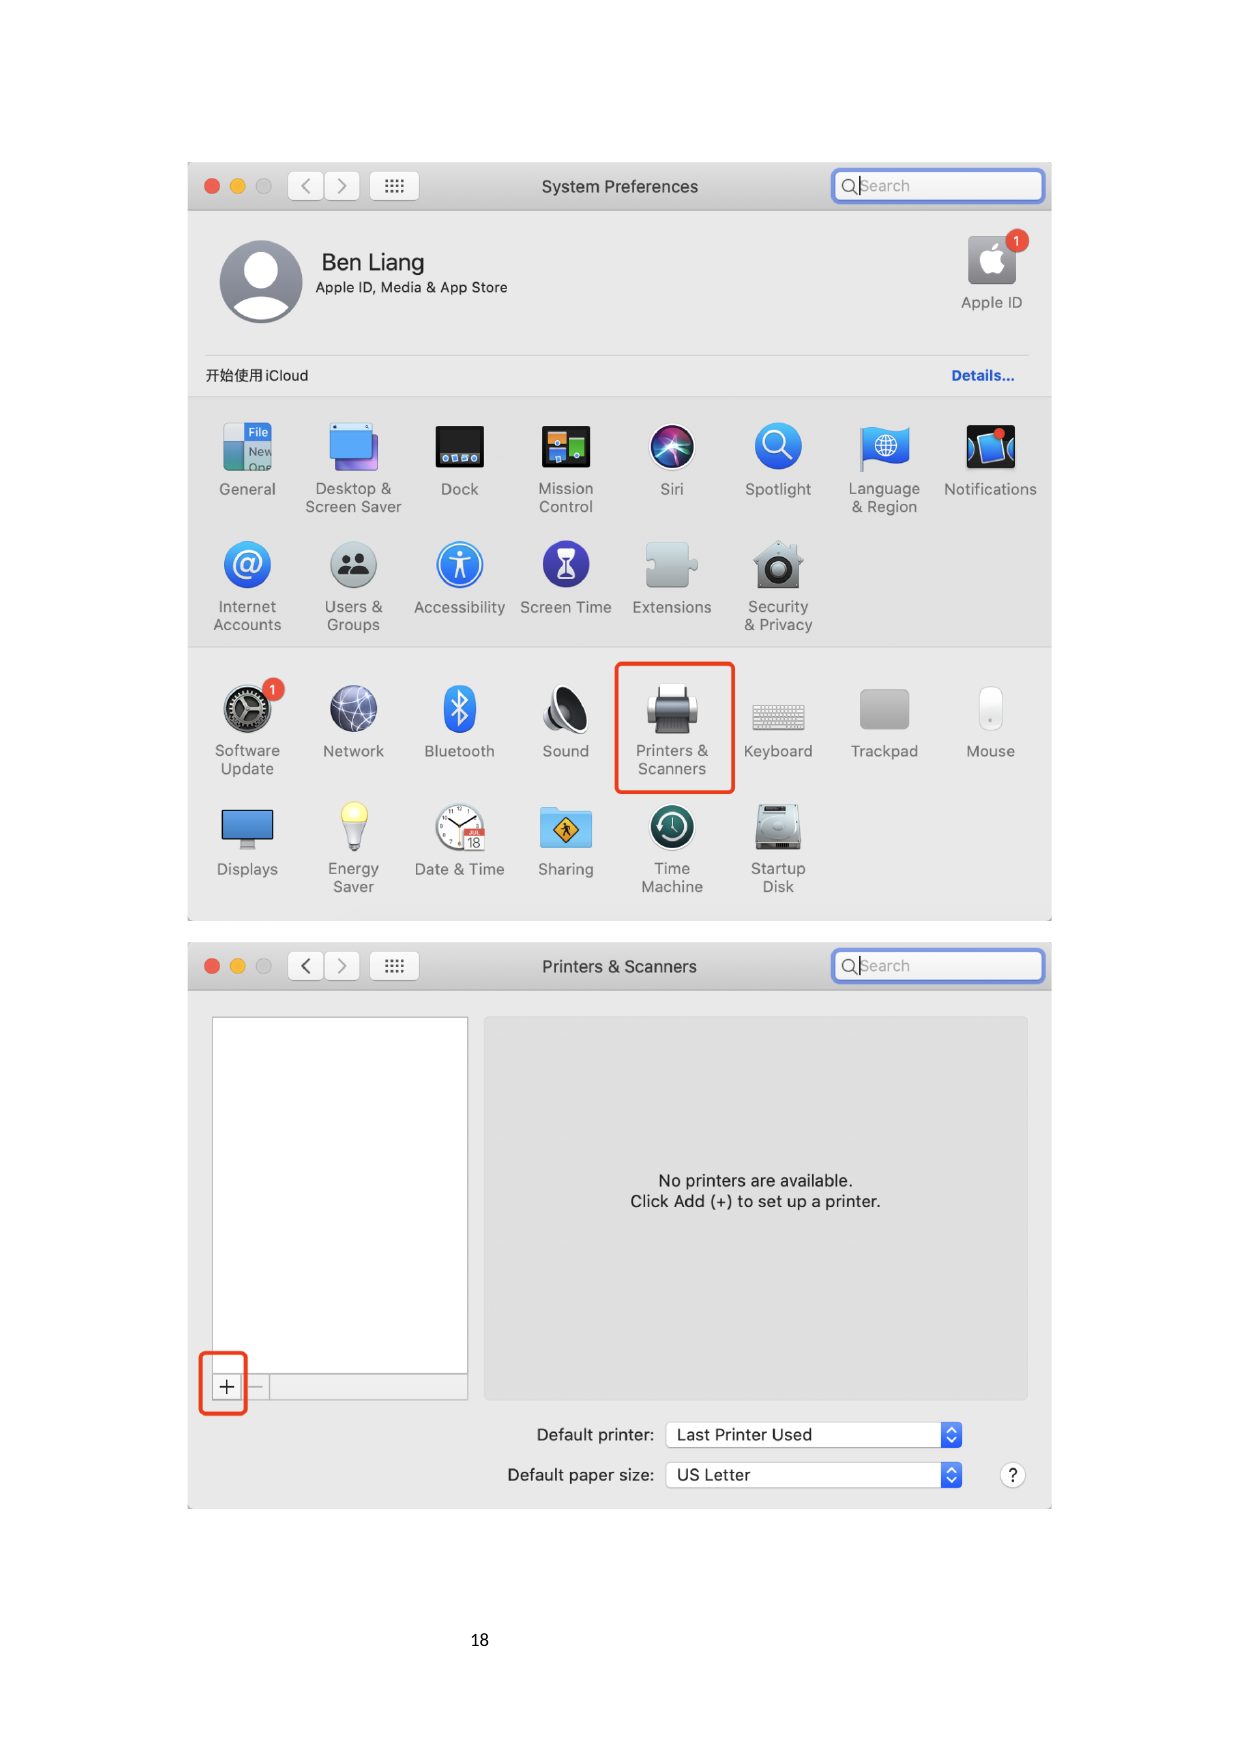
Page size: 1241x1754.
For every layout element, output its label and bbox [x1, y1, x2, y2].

picture [187, 162, 1052, 921]
picture [187, 942, 1052, 1509]
